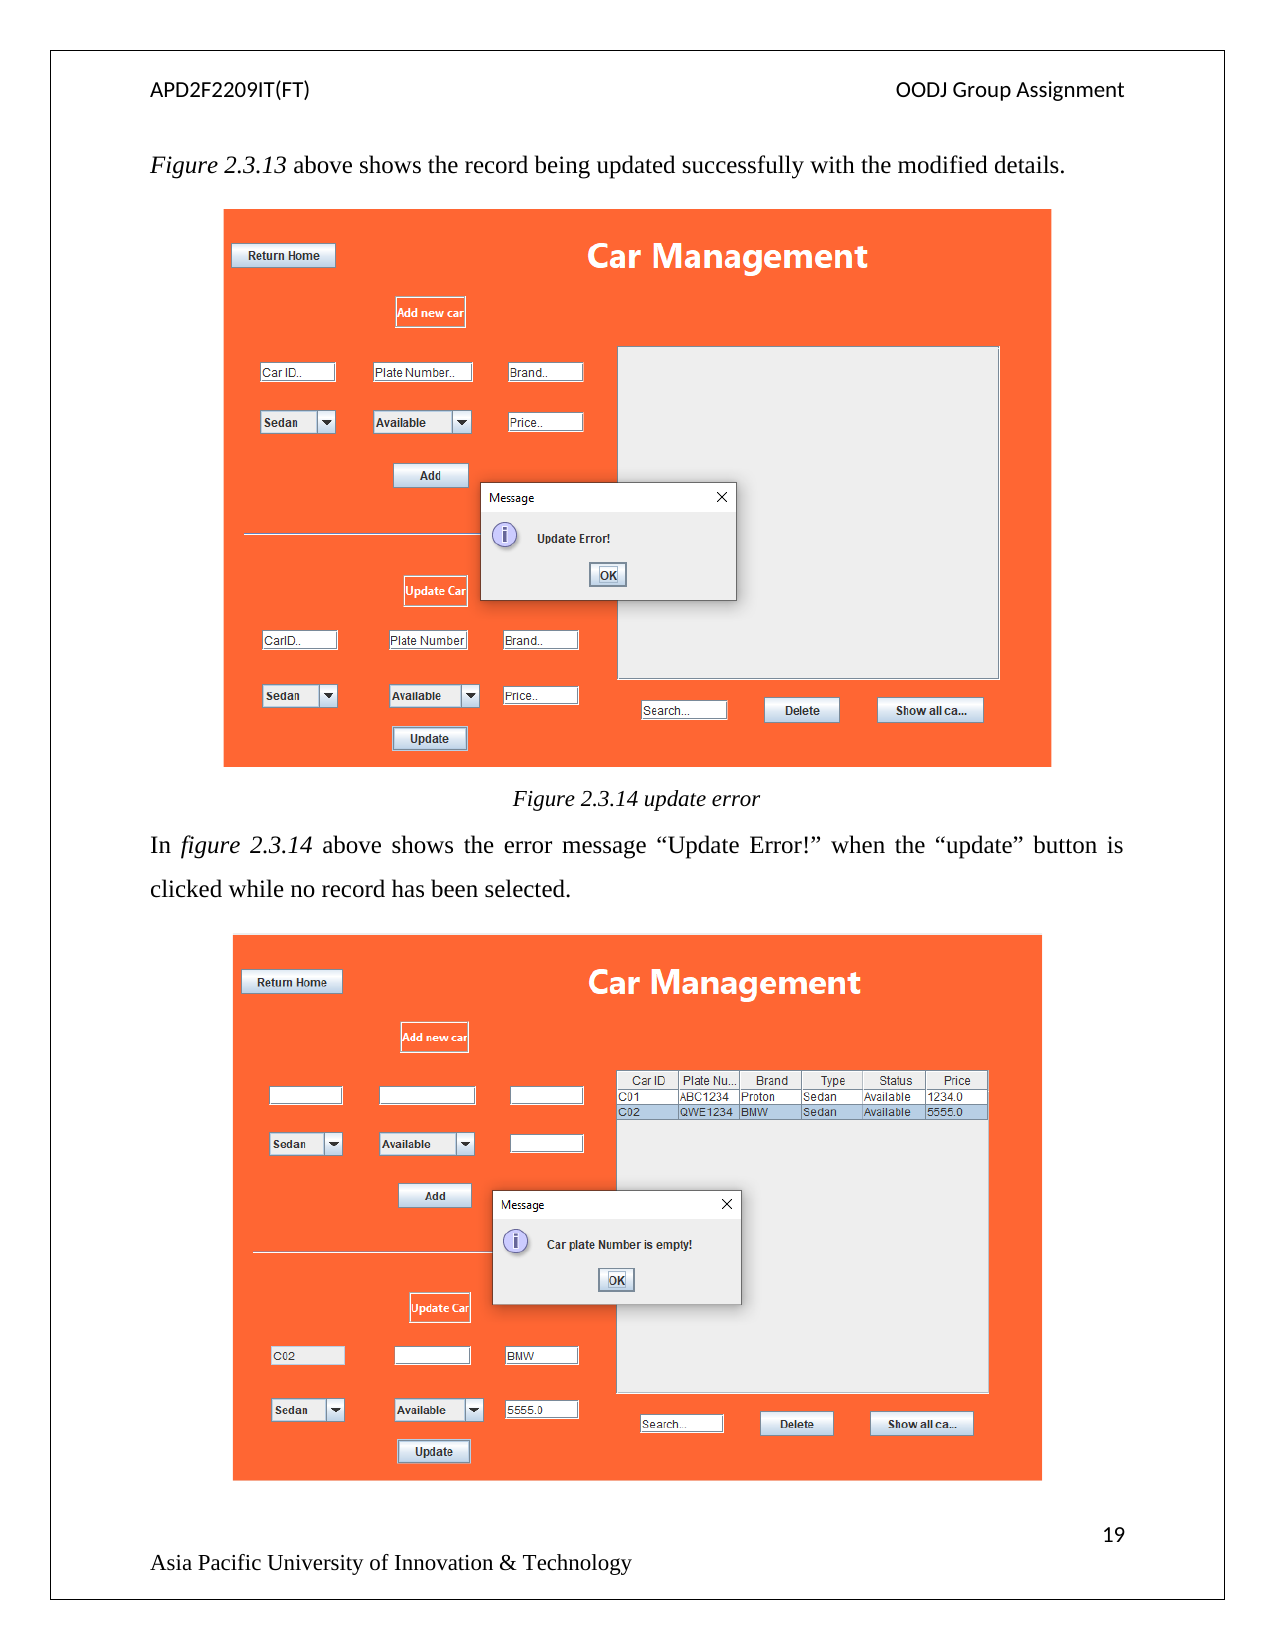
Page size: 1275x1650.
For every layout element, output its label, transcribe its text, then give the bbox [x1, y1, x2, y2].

picture [223, 209, 1052, 767]
text Figure 2.3.14 update error [150, 786, 1125, 812]
picture [232, 933, 1043, 1481]
text Figure 2.3.13 above shows the record being updated successfully with the modified details. [150, 150, 1125, 179]
text In figure 2.3.14 above shows the error message “Update Error!” when the “update” button is clicked while no record has been selected. [150, 831, 1125, 902]
